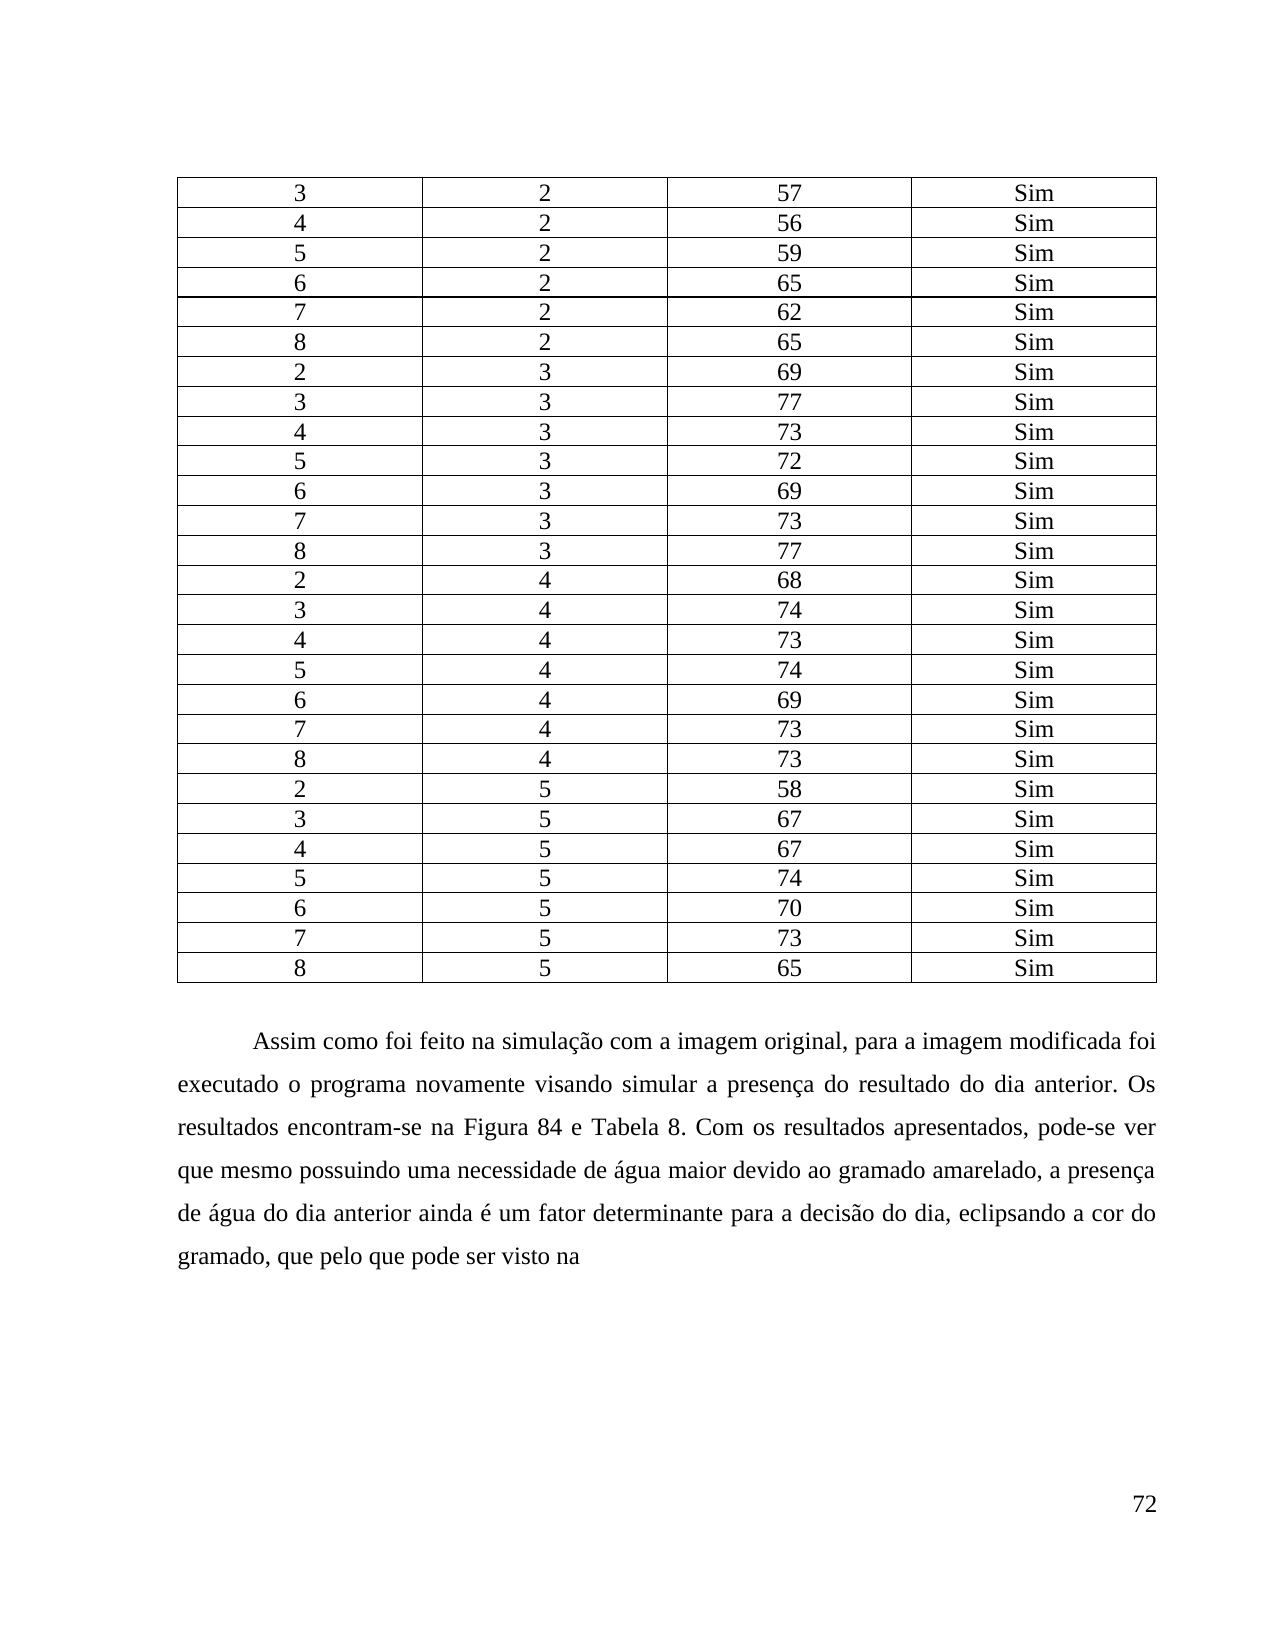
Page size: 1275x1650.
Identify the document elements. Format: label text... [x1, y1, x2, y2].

table_cell 8 [178, 744, 422, 773]
table_cell 3 [423, 446, 667, 475]
table_cell Sim [912, 208, 1156, 237]
table_cell Sim [912, 625, 1156, 654]
table_cell 3 [423, 476, 667, 505]
table_cell Sim [912, 715, 1156, 743]
table_cell 3 [178, 178, 422, 207]
table_cell 74 [668, 655, 911, 684]
table_cell 4 [178, 208, 422, 237]
table_cell 3 [423, 536, 667, 564]
table_cell 4 [423, 744, 667, 773]
table_cell 7 [178, 715, 422, 743]
table_cell 4 [178, 625, 422, 654]
table_cell 73 [668, 625, 911, 654]
table_cell Sim [912, 387, 1156, 416]
table_cell 62 [668, 298, 911, 326]
table_cell 5 [178, 238, 422, 267]
table_cell Sim [912, 417, 1156, 445]
table_cell 2 [423, 268, 667, 296]
table_cell 73 [668, 417, 911, 445]
table_cell Sim [912, 893, 1156, 922]
table_cell 3 [423, 506, 667, 535]
table_cell 3 [423, 357, 667, 386]
table_cell 56 [668, 208, 911, 237]
table_cell 5 [423, 923, 667, 952]
table_cell 2 [423, 178, 667, 207]
table_cell 2 [423, 238, 667, 267]
table_cell Sim [912, 744, 1156, 773]
table_cell 2 [423, 298, 667, 326]
table_cell 4 [423, 685, 667, 713]
table_cell 70 [668, 893, 911, 922]
table_cell 69 [668, 685, 911, 713]
table_cell 3 [178, 595, 422, 624]
table_cell 73 [668, 744, 911, 773]
table_cell 8 [178, 953, 422, 982]
table_cell 4 [178, 834, 422, 862]
table_cell Sim [912, 298, 1156, 326]
table_cell Sim [912, 864, 1156, 892]
table_cell Sim [912, 268, 1156, 296]
table_cell 3 [423, 387, 667, 416]
table_cell 2 [178, 357, 422, 386]
table_cell Sim [912, 774, 1156, 803]
table_cell 5 [178, 864, 422, 892]
table_cell 5 [423, 774, 667, 803]
table_cell Sim [912, 178, 1156, 207]
table_cell 3 [178, 387, 422, 416]
table_cell 2 [423, 208, 667, 237]
table_cell 77 [668, 387, 911, 416]
table_cell 4 [423, 655, 667, 684]
table_cell 4 [423, 715, 667, 743]
table_cell Sim [912, 536, 1156, 564]
table_cell Sim [912, 446, 1156, 475]
table_cell Sim [912, 923, 1156, 952]
table_cell 3 [423, 417, 667, 445]
table_cell 7 [178, 298, 422, 326]
table_cell 74 [668, 595, 911, 624]
table_cell 8 [178, 536, 422, 564]
table_cell 77 [668, 536, 911, 564]
table_cell 8 [178, 327, 422, 356]
table_cell 73 [668, 506, 911, 535]
text Assim como foi feito na simulação com a imagem original, para a imagem modificada foi executado o programa novamente visando simular a presença do resultado do dia anterior. Os resultados encontram-se na Figura 84 e Tabela 8. Com os resultados apresentados, pode-se ver que mesmo possuindo uma necessidade de água maior devido ao gramado amarelado, a presença de água do dia anterior ainda é um fator determinante para a decisão do dia, eclipsando a cor do gramado, que pelo que pode ser visto na [177, 1026, 1157, 1270]
table_cell Sim [912, 834, 1156, 862]
table_cell 69 [668, 357, 911, 386]
table_cell 6 [178, 685, 422, 713]
table_cell 5 [178, 446, 422, 475]
table_cell 73 [668, 923, 911, 952]
table_cell 57 [668, 178, 911, 207]
table_cell 4 [423, 625, 667, 654]
table_cell Sim [912, 655, 1156, 684]
table_cell Sim [912, 476, 1156, 505]
table_cell Sim [912, 238, 1156, 267]
table_cell 2 [178, 774, 422, 803]
table_cell Sim [912, 566, 1156, 594]
table_cell 67 [668, 834, 911, 862]
table_cell 2 [178, 566, 422, 594]
table_cell 4 [423, 566, 667, 594]
table_cell Sim [912, 953, 1156, 982]
table_cell 73 [668, 715, 911, 743]
table_cell 65 [668, 327, 911, 356]
table_cell 7 [178, 923, 422, 952]
table_cell 5 [423, 893, 667, 922]
table_cell 68 [668, 566, 911, 594]
table_cell 4 [178, 417, 422, 445]
table_cell 3 [178, 804, 422, 833]
table_cell 5 [423, 864, 667, 892]
table_cell 5 [423, 804, 667, 833]
table_cell 5 [423, 953, 667, 982]
table_cell 58 [668, 774, 911, 803]
table_cell Sim [912, 685, 1156, 713]
table_cell 6 [178, 476, 422, 505]
table_cell 69 [668, 476, 911, 505]
table_cell 5 [423, 834, 667, 862]
table_cell Sim [912, 327, 1156, 356]
table_cell 65 [668, 953, 911, 982]
table_cell 74 [668, 864, 911, 892]
table_cell 6 [178, 268, 422, 296]
table_cell Sim [912, 804, 1156, 833]
table_cell 72 [668, 446, 911, 475]
table_cell Sim [912, 357, 1156, 386]
table_cell 65 [668, 268, 911, 296]
table_cell 2 [423, 327, 667, 356]
table_cell Sim [912, 506, 1156, 535]
table_cell 59 [668, 238, 911, 267]
table_cell 7 [178, 506, 422, 535]
table_cell 4 [423, 595, 667, 624]
table_cell Sim [912, 595, 1156, 624]
table_cell 67 [668, 804, 911, 833]
table_cell 6 [178, 893, 422, 922]
table_cell 5 [178, 655, 422, 684]
